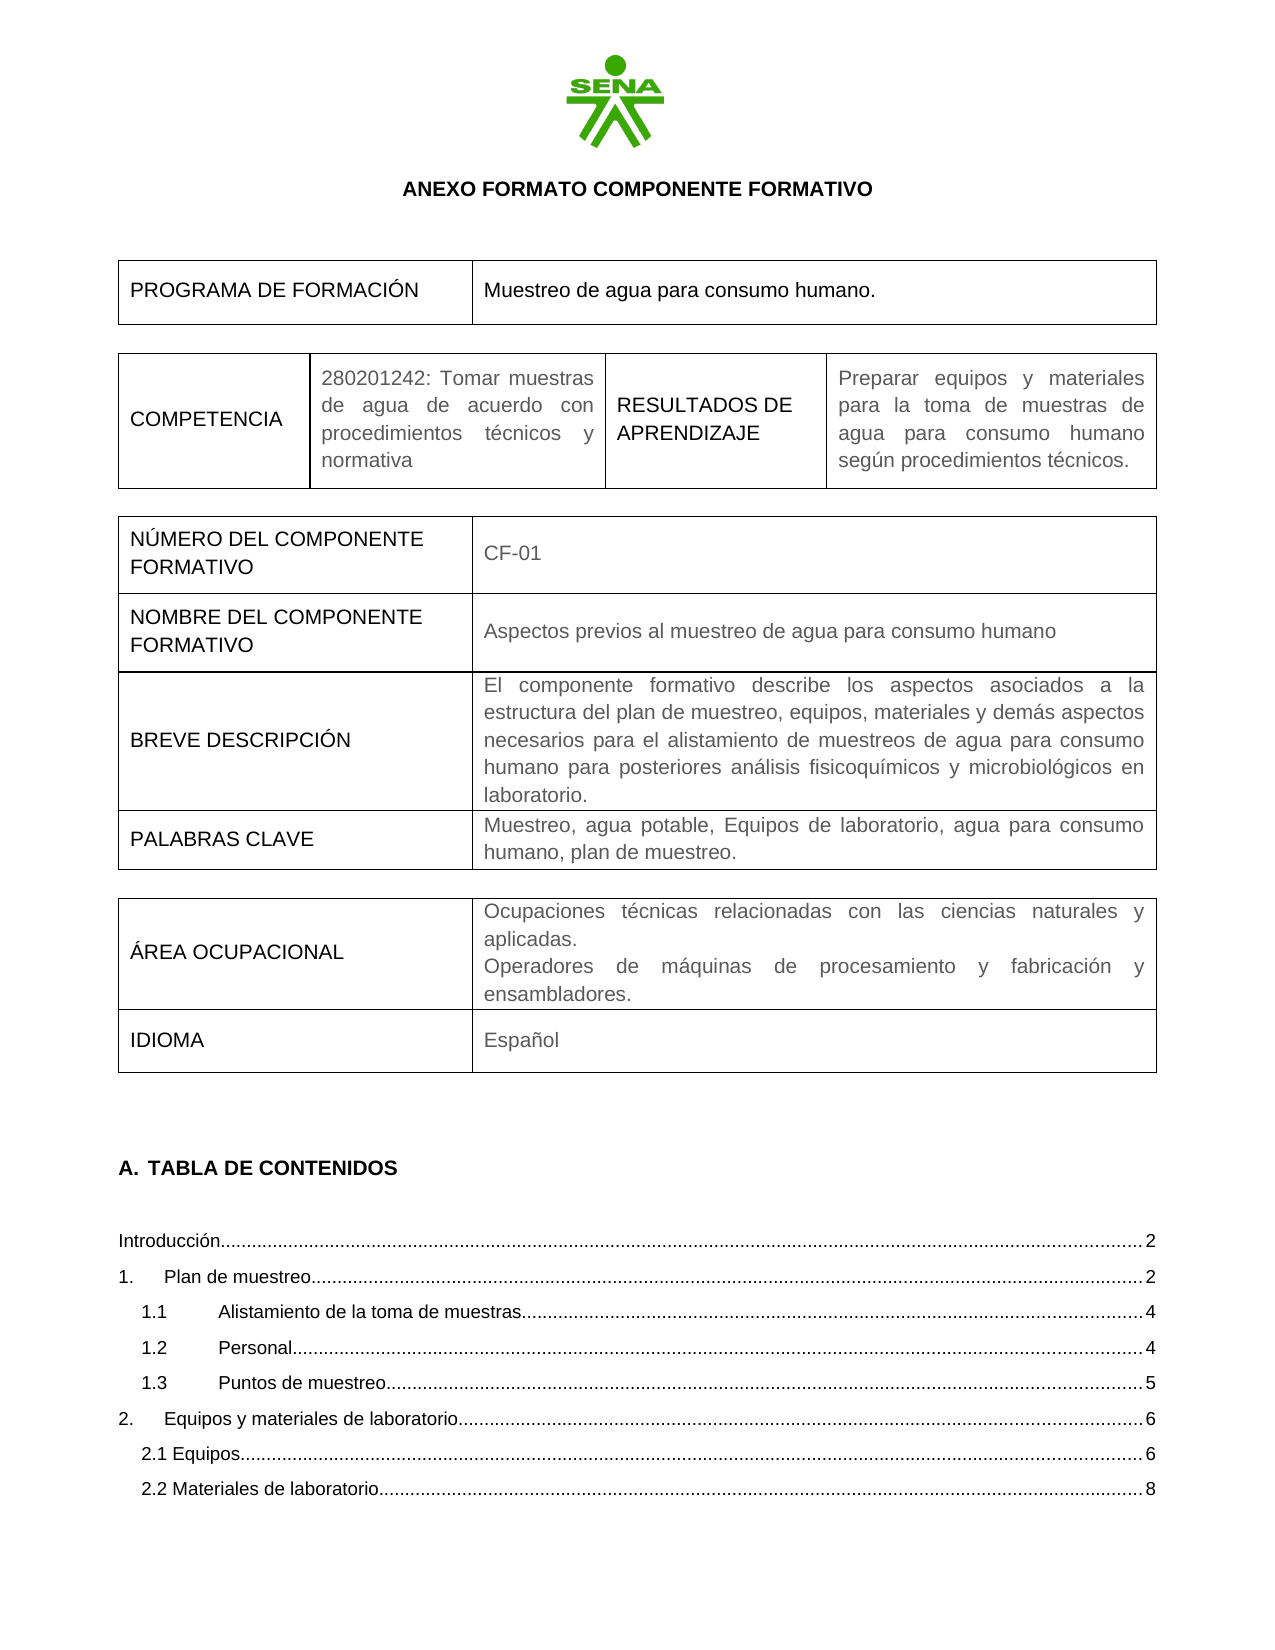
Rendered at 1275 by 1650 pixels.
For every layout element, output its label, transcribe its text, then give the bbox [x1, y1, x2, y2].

table_cell Aspectos previos al muestreo de agua para consumo humano [473, 594, 1156, 671]
table_header Ocupaciones técnicas relacionadas con las ciencias naturales y aplicadas. Operadores de máquinas de procesamiento y fabricación y ensambladores. [473, 899, 1156, 1009]
table_cell Español [473, 1010, 1156, 1072]
table_header NÚMERO DEL COMPONENTE FORMATIVO [119, 517, 472, 593]
table_header Muestreo de agua para consumo humano. [473, 261, 1156, 324]
table_header Preparar equipos y materiales para la toma de muestras de agua para consumo humano según procedimientos técnicos. [827, 354, 1156, 488]
table_cell BREVE DESCRIPCIÓN [119, 673, 472, 810]
table_header COMPETENCIA [119, 354, 309, 488]
table_cell El componente formativo describe los aspectos asociados a la estructura del plan de muestreo, equipos, materiales y demás aspectos necesarios para el alistamiento de muestreos de agua para consumo humano para posteriores análisis fisicoquímicos y microbiológicos en laboratorio. [473, 673, 1156, 810]
table_header RESULTADOS DE APRENDIZAJE [606, 354, 826, 488]
list TABLA DE CONTENIDOS [118, 1156, 1157, 1180]
table_header PROGRAMA DE FORMACIÓN [119, 261, 472, 324]
table_header ÁREA OCUPACIONAL [119, 899, 472, 1009]
text ANEXO FORMATO COMPONENTE FORMATIVO [118, 177, 1157, 201]
picture [566, 55, 664, 148]
table_cell Muestreo, agua potable, Equipos de laboratorio, agua para consumo humano, plan de muestreo. [473, 811, 1156, 869]
table_header 280201242: Tomar muestras de agua de acuerdo con procedimientos técnicos y normativa [311, 354, 605, 488]
table_cell PALABRAS CLAVE [119, 811, 472, 869]
table_header CF-01 [473, 517, 1156, 593]
table_cell IDIOMA [119, 1010, 472, 1072]
table_cell NOMBRE DEL COMPONENTE FORMATIVO [119, 594, 472, 671]
